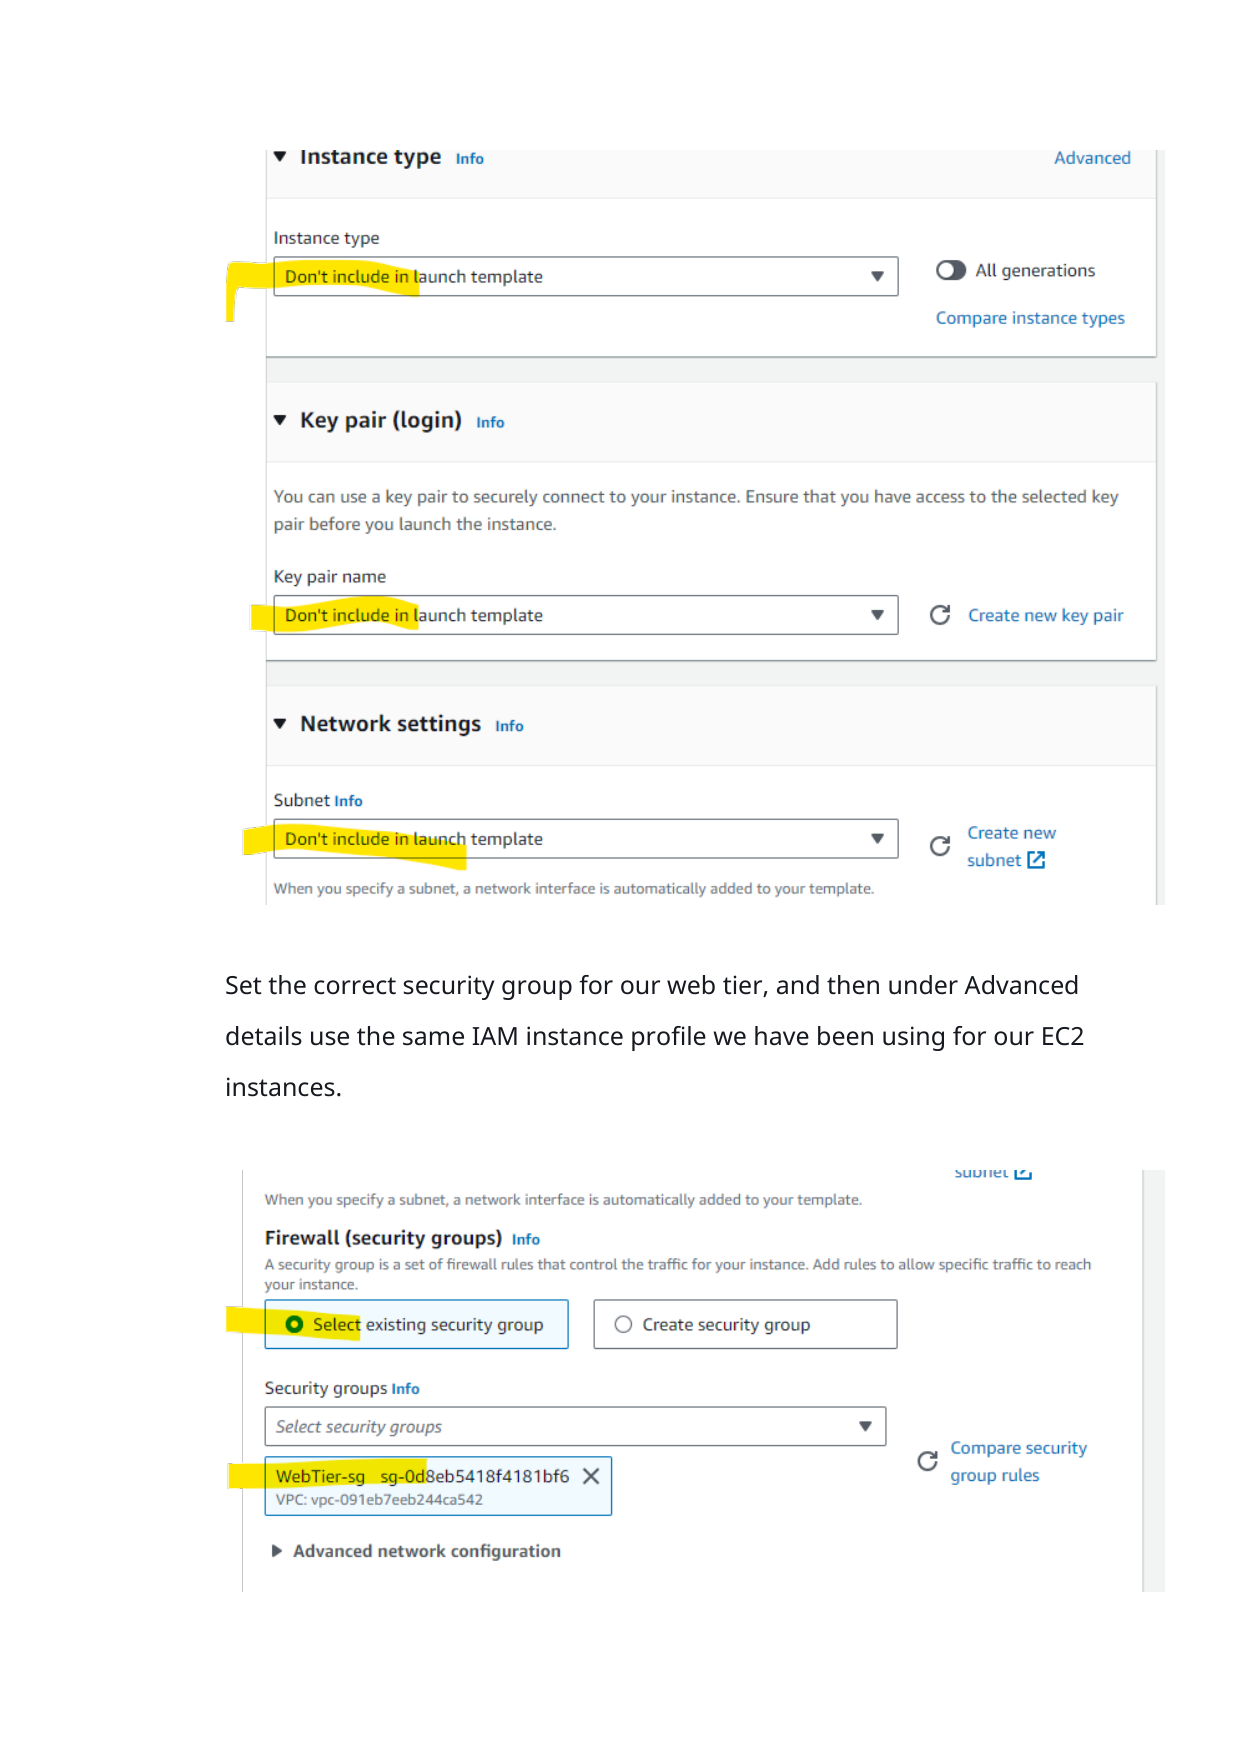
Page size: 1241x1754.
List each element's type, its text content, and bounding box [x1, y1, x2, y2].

text Set the correct security group for our web tier, and then under Advanced details use the same IAM instance profile we have been using for our EC2 instances. [225, 967, 1090, 1103]
picture [225, 150, 1166, 905]
picture [225, 1170, 1166, 1592]
